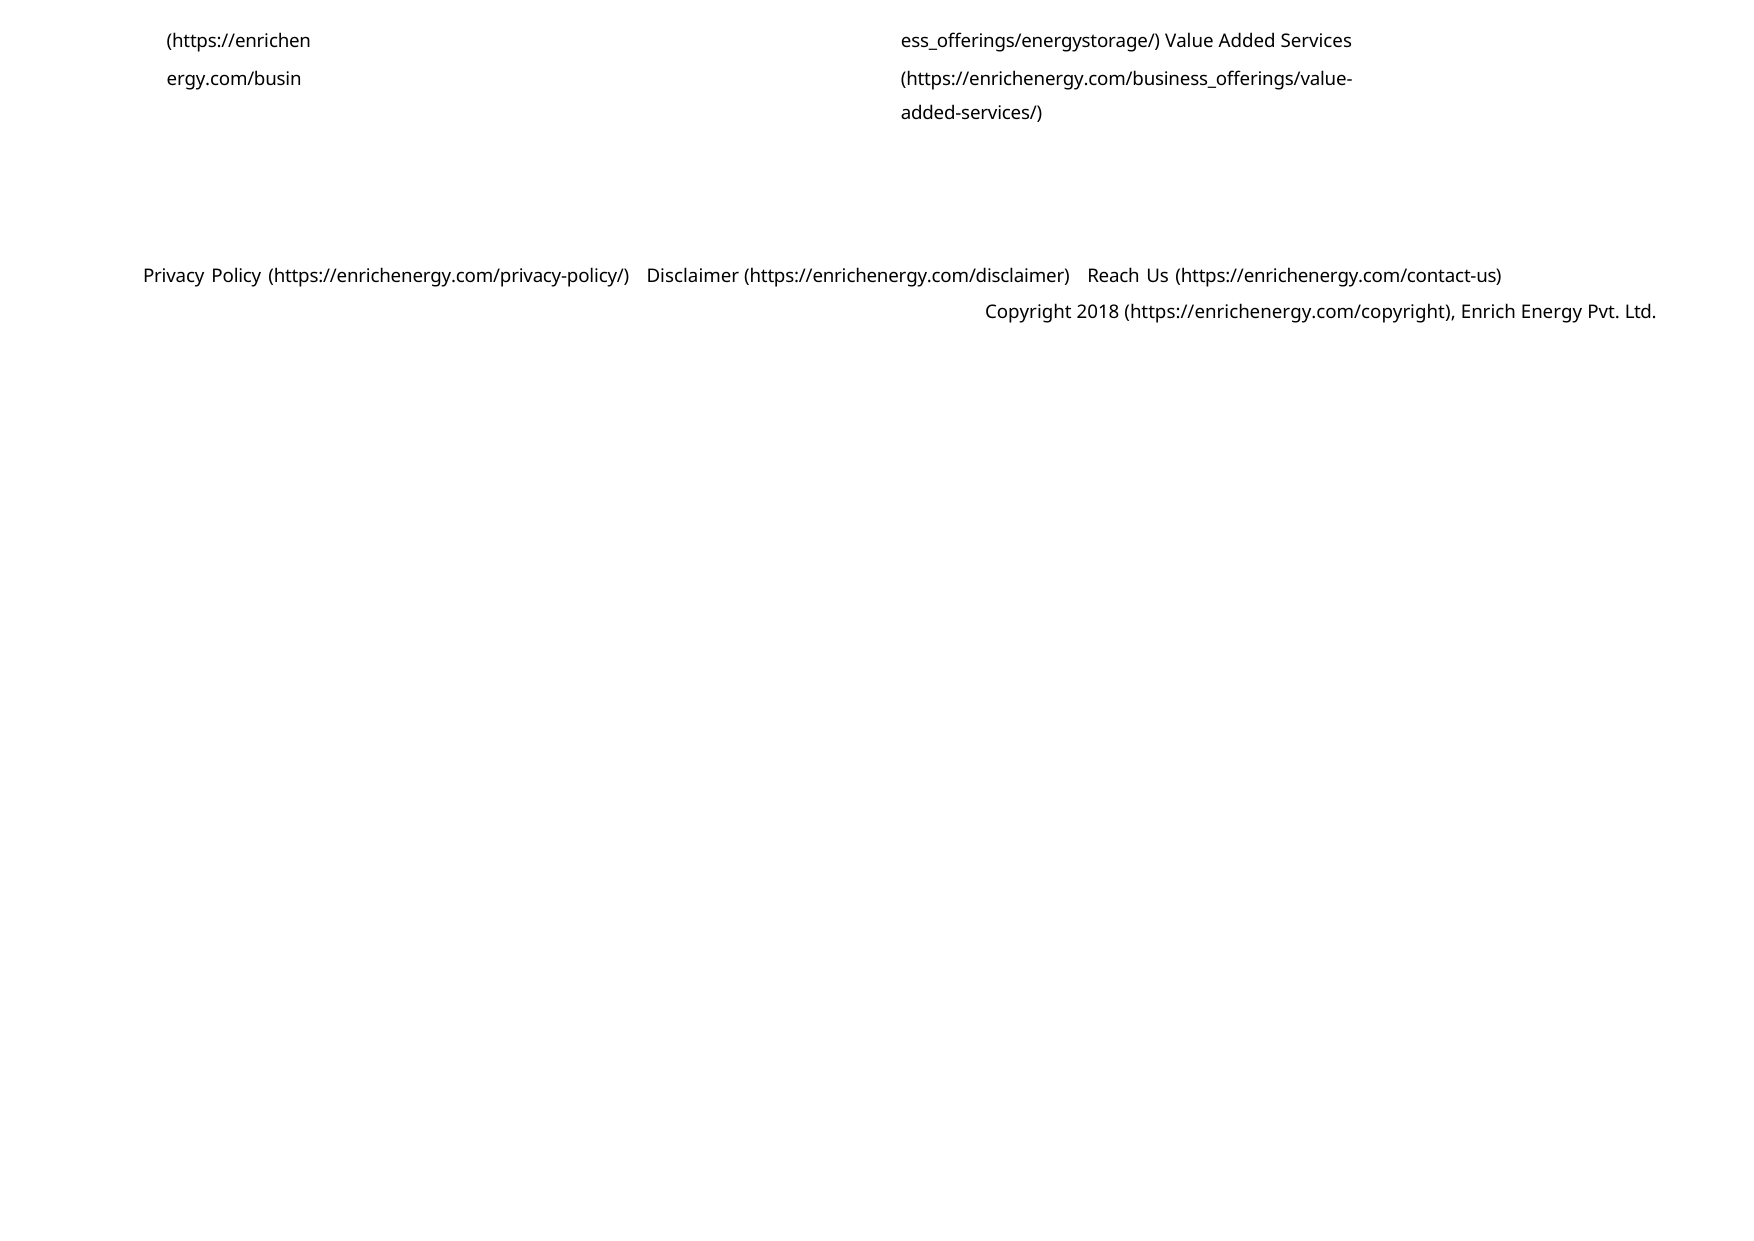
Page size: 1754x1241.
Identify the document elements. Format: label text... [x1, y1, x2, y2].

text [901, 27, 1405, 91]
text Copyright 2018 (https://enrichenergy.com/copyright), Enrich Energy Pvt. Ltd. [985, 298, 1710, 323]
text added-services/) [901, 103, 1710, 124]
text Privacy Policy (https://enrichenergy.com/privacy-policy/) Disclaimer (https://enrichenergy.com/disclaimer) Reach Us (https://enrichenergy.com/contact-us) [143, 263, 1710, 288]
text Energy Storage (https://enrichenergy.com/business_offerings/energystorage/) Value Added Services (https://enrichenergy.com/business_offerings/value- [166, 27, 312, 91]
